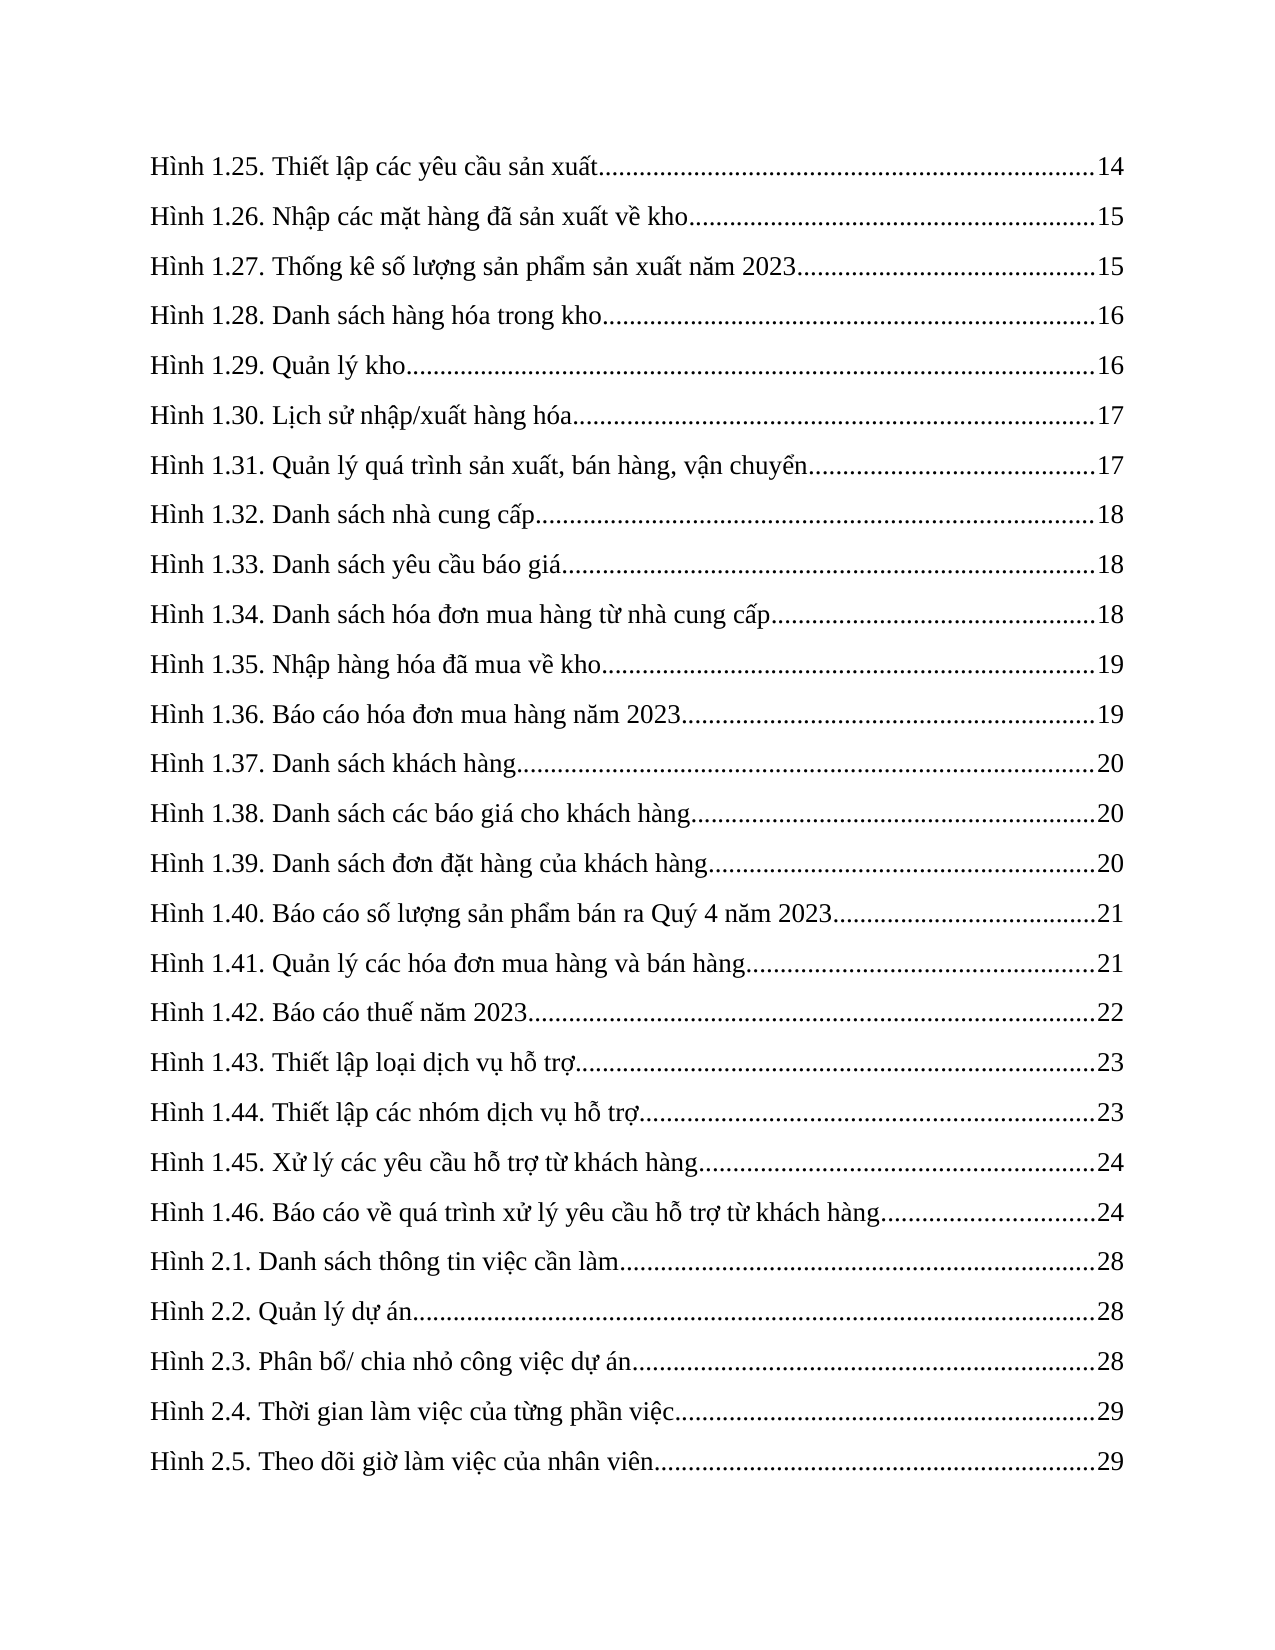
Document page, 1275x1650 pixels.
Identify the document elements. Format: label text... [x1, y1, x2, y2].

text Hình 1.42. Báo cáo thuế năm 2023 22 [150, 996, 1125, 1028]
text Hình 2.3. Phân bổ/ chia nhỏ công việc dự án 28 [150, 1345, 1125, 1376]
text Hình 1.45. Xử lý các yêu cầu hỗ trợ từ khách hàng 24 [150, 1146, 1125, 1177]
text Hình 1.41. Quản lý các hóa đơn mua hàng và bán hàng 21 [150, 947, 1125, 978]
text Hình 1.38. Danh sách các báo giá cho khách hàng 20 [150, 797, 1125, 828]
text Hình 2.5. Theo dõi giờ làm việc của nhân viên 29 [150, 1444, 1125, 1476]
text Hình 1.26. Nhập các mặt hàng đã sản xuất về kho 15 [150, 200, 1125, 231]
text Hình 2.1. Danh sách thông tin việc cần làm 28 [150, 1245, 1125, 1277]
text Hình 1.44. Thiết lập các nhóm dịch vụ hỗ trợ 23 [150, 1096, 1125, 1127]
text Hình 1.37. Danh sách khách hàng 20 [150, 747, 1125, 779]
text Hình 1.30. Lịch sử nhập/xuất hàng hóa 17 [150, 399, 1125, 430]
text Hình 1.27. Thống kê số lượng sản phẩm sản xuất năm 2023 15 [150, 249, 1125, 281]
text Hình 1.32. Danh sách nhà cung cấp 18 [150, 498, 1125, 530]
text Hình 1.40. Báo cáo số lượng sản phẩm bán ra Quý 4 năm 2023 21 [150, 897, 1125, 928]
text Hình 2.4. Thời gian làm việc của từng phần việc 29 [150, 1395, 1125, 1426]
text Hình 1.34. Danh sách hóa đơn mua hàng từ nhà cung cấp 18 [150, 598, 1125, 629]
text Hình 1.28. Danh sách hàng hóa trong kho 16 [150, 299, 1125, 331]
text Hình 1.35. Nhập hàng hóa đã mua về kho 19 [150, 648, 1125, 679]
text Hình 1.29. Quản lý kho 16 [150, 349, 1125, 380]
text Hình 2.2. Quản lý dự án 28 [150, 1295, 1125, 1326]
text Hình 1.31. Quản lý quá trình sản xuất, bán hàng, vận chuyển 17 [150, 449, 1125, 480]
text Hình 1.46. Báo cáo về quá trình xử lý yêu cầu hỗ trợ từ khách hàng 24 [150, 1196, 1125, 1227]
text Hình 1.36. Báo cáo hóa đơn mua hàng năm 2023 19 [150, 698, 1125, 729]
text Hình 1.25. Thiết lập các yêu cầu sản xuất 14 [150, 150, 1125, 181]
text Hình 1.43. Thiết lập loại dịch vụ hỗ trợ 23 [150, 1046, 1125, 1077]
text Hình 1.39. Danh sách đơn đặt hàng của khách hàng 20 [150, 847, 1125, 878]
text Hình 1.33. Danh sách yêu cầu báo giá 18 [150, 548, 1125, 579]
